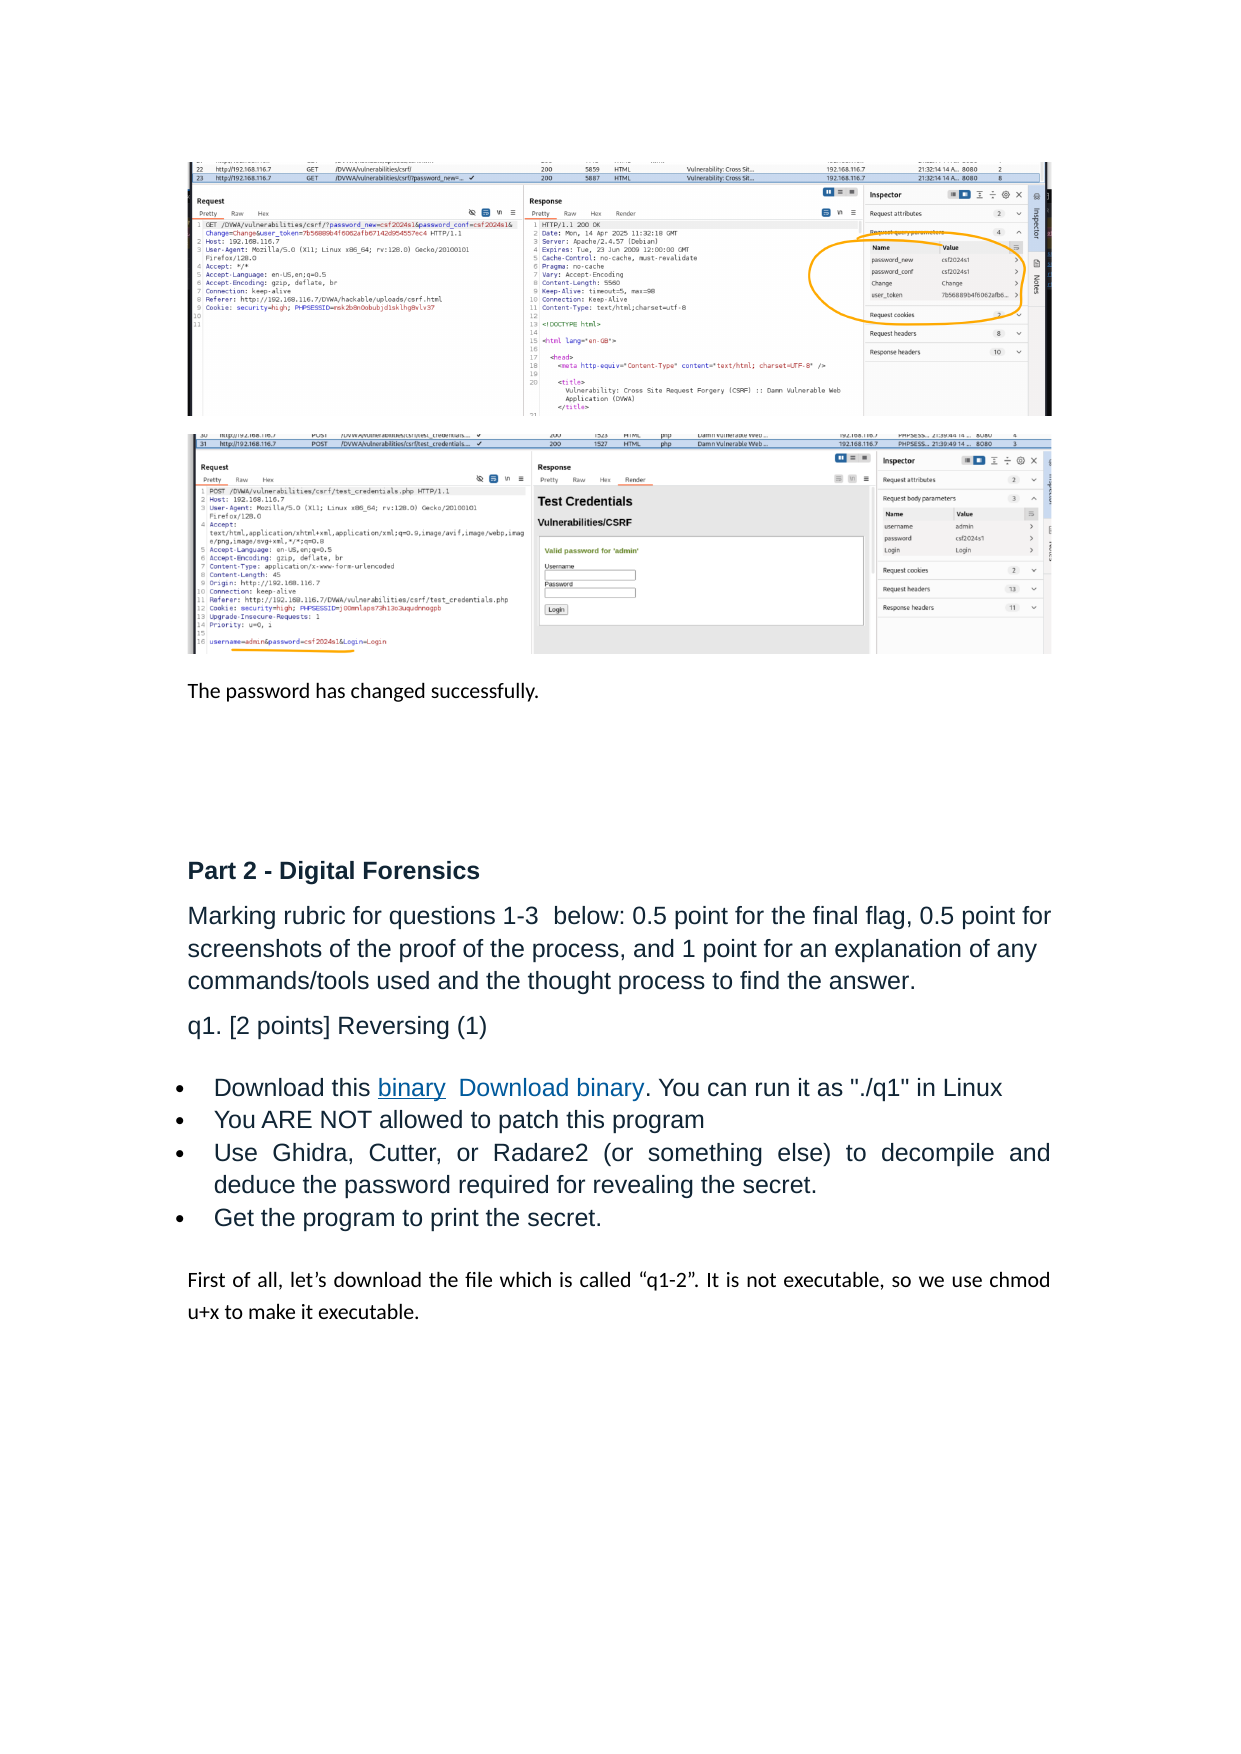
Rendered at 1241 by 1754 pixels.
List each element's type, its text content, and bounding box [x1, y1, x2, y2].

text Part 2 - Digital Forensics [187, 854, 1053, 887]
list You ARE NOT allowed to patch this program [176, 1104, 1053, 1136]
picture [187, 162, 1052, 416]
text First of all, let’s download the file which is called “q1-2”. It is not executable, so we use chmod u+x to make it executable. [187, 1263, 1053, 1328]
picture [187, 434, 1052, 654]
text q1. [2 points] Reversing (1) [187, 1009, 1053, 1042]
list Get the program to print the secret. [176, 1201, 1053, 1234]
list Use Ghidra, Cutter, or Radare2 (or something else) to decompile and deduce the password required for revealing the secret. [176, 1136, 1053, 1201]
text The password has changed successfully. [187, 674, 1053, 707]
text Marking rubric for questions 1-3 below: 0.5 point for the final flag, 0.5 point for screenshots of the proof of the process, and 1 point for an explanation of any commands/tools used and the thought process to find the answer. [187, 899, 1053, 997]
list Download this binary Download binary. You can run it as "./q1" in Linux [176, 1071, 1053, 1104]
